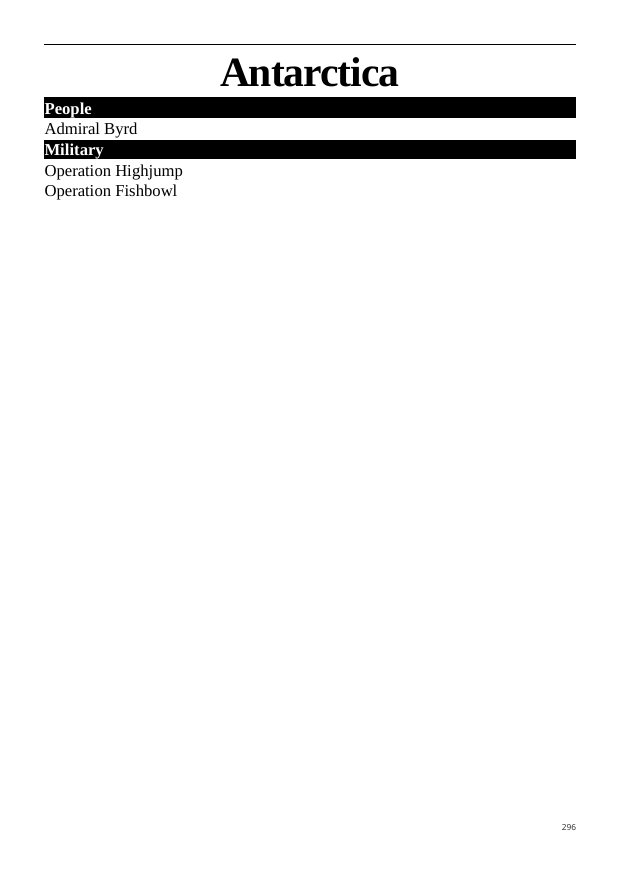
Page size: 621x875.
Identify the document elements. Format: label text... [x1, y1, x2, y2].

subtitle Military [44, 140, 576, 159]
text Operation Fishbowl [44, 181, 576, 200]
text Operation Highjump [44, 160, 576, 179]
text Admiral Byrd [44, 119, 576, 138]
subtitle Antarctica [44, 45, 576, 97]
subtitle People [44, 98, 576, 118]
